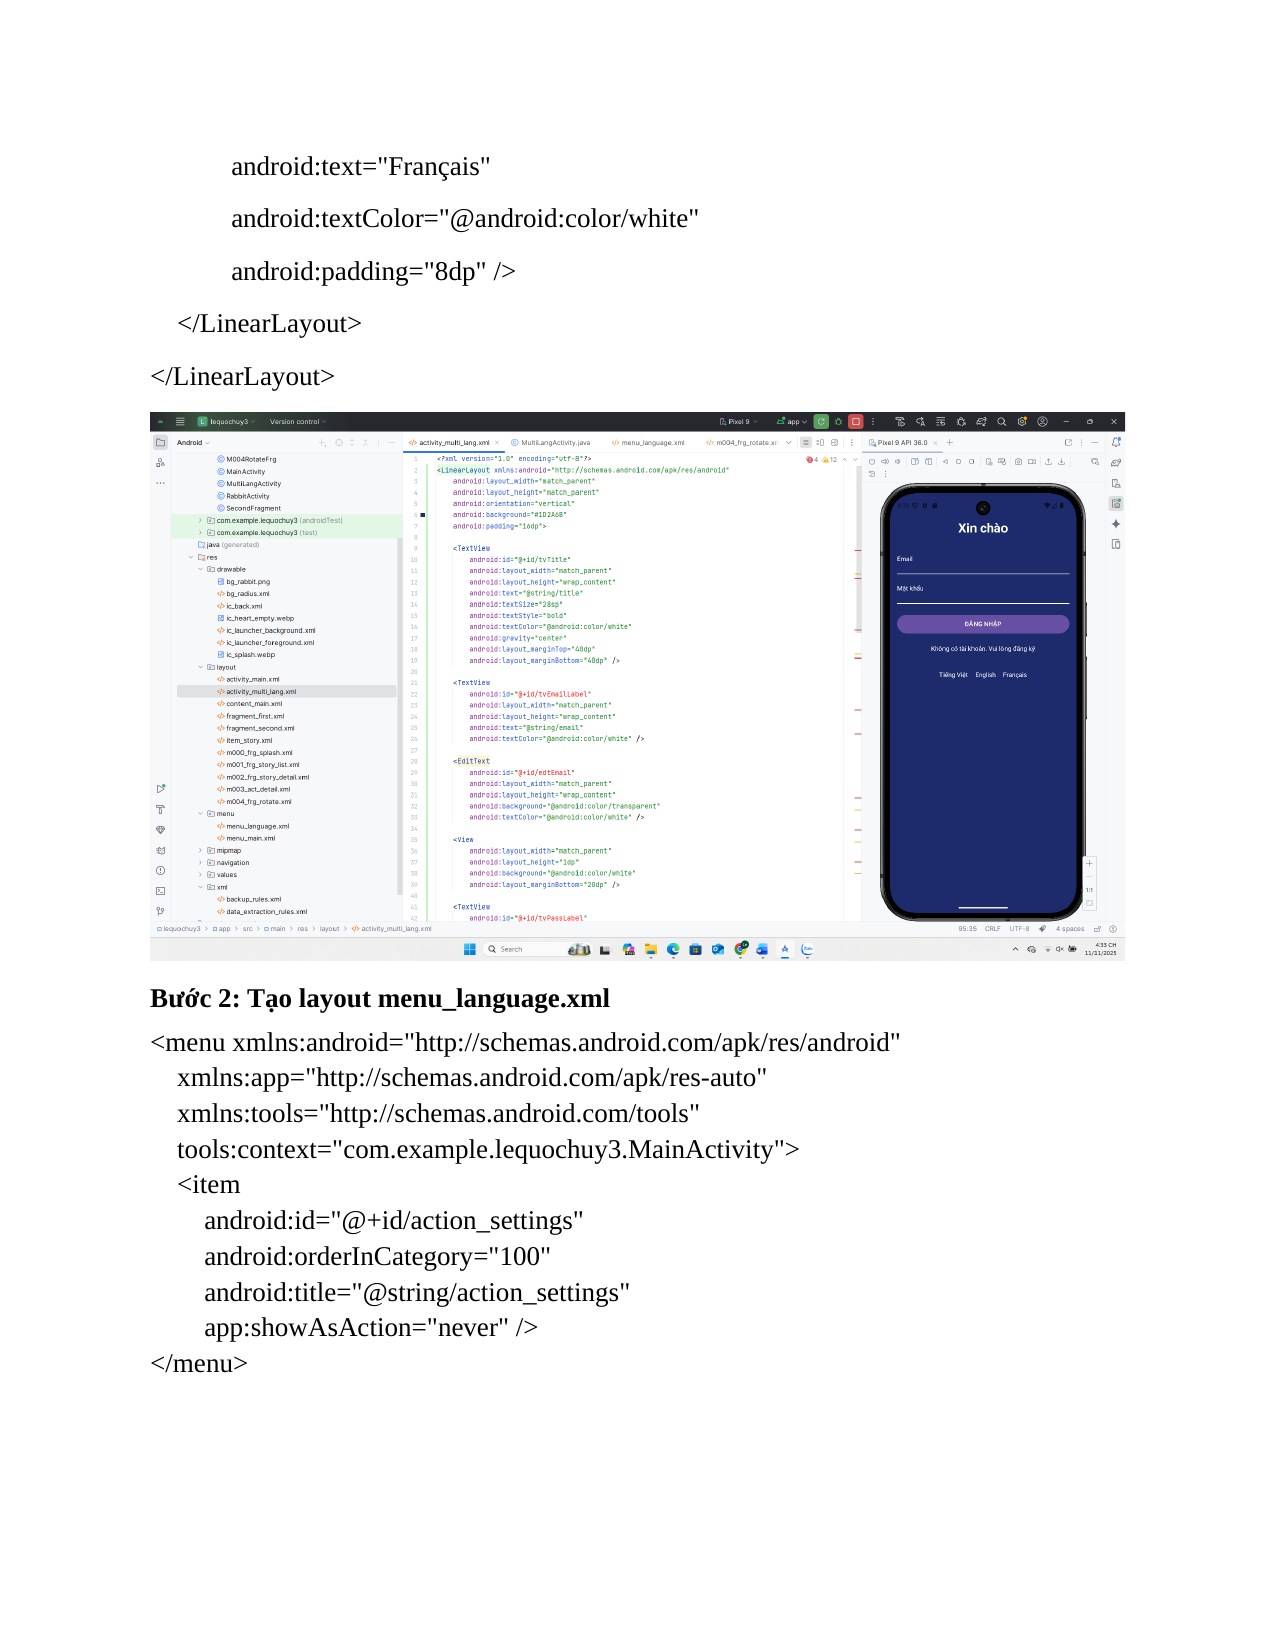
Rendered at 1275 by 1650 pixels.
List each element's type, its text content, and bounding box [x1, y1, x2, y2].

text </LinearLayout> [150, 359, 1125, 391]
text <menu xmlns:android="http://schemas.android.com/apk/res/android" xmlns:app="http://schemas.android.com/apk/res-auto" xmlns:tools="http://schemas.android.com/tools" tools:context="com.example.lequochuy3.MainActivity"> <item android:id="@+id/action_settings" android:orderInCategory="100" android:title="@string/action_settings" app:showAsAction="never" /> </menu> [150, 1026, 1125, 1378]
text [150, 202, 1125, 233]
text android:text="Français" [150, 150, 1125, 181]
subtitle Bước 2: Tạo layout menu_language.xml [150, 982, 1125, 1013]
text android:padding="8dp" /> [150, 255, 1125, 286]
picture [150, 412, 1125, 961]
text </LinearLayout> [150, 307, 1125, 338]
